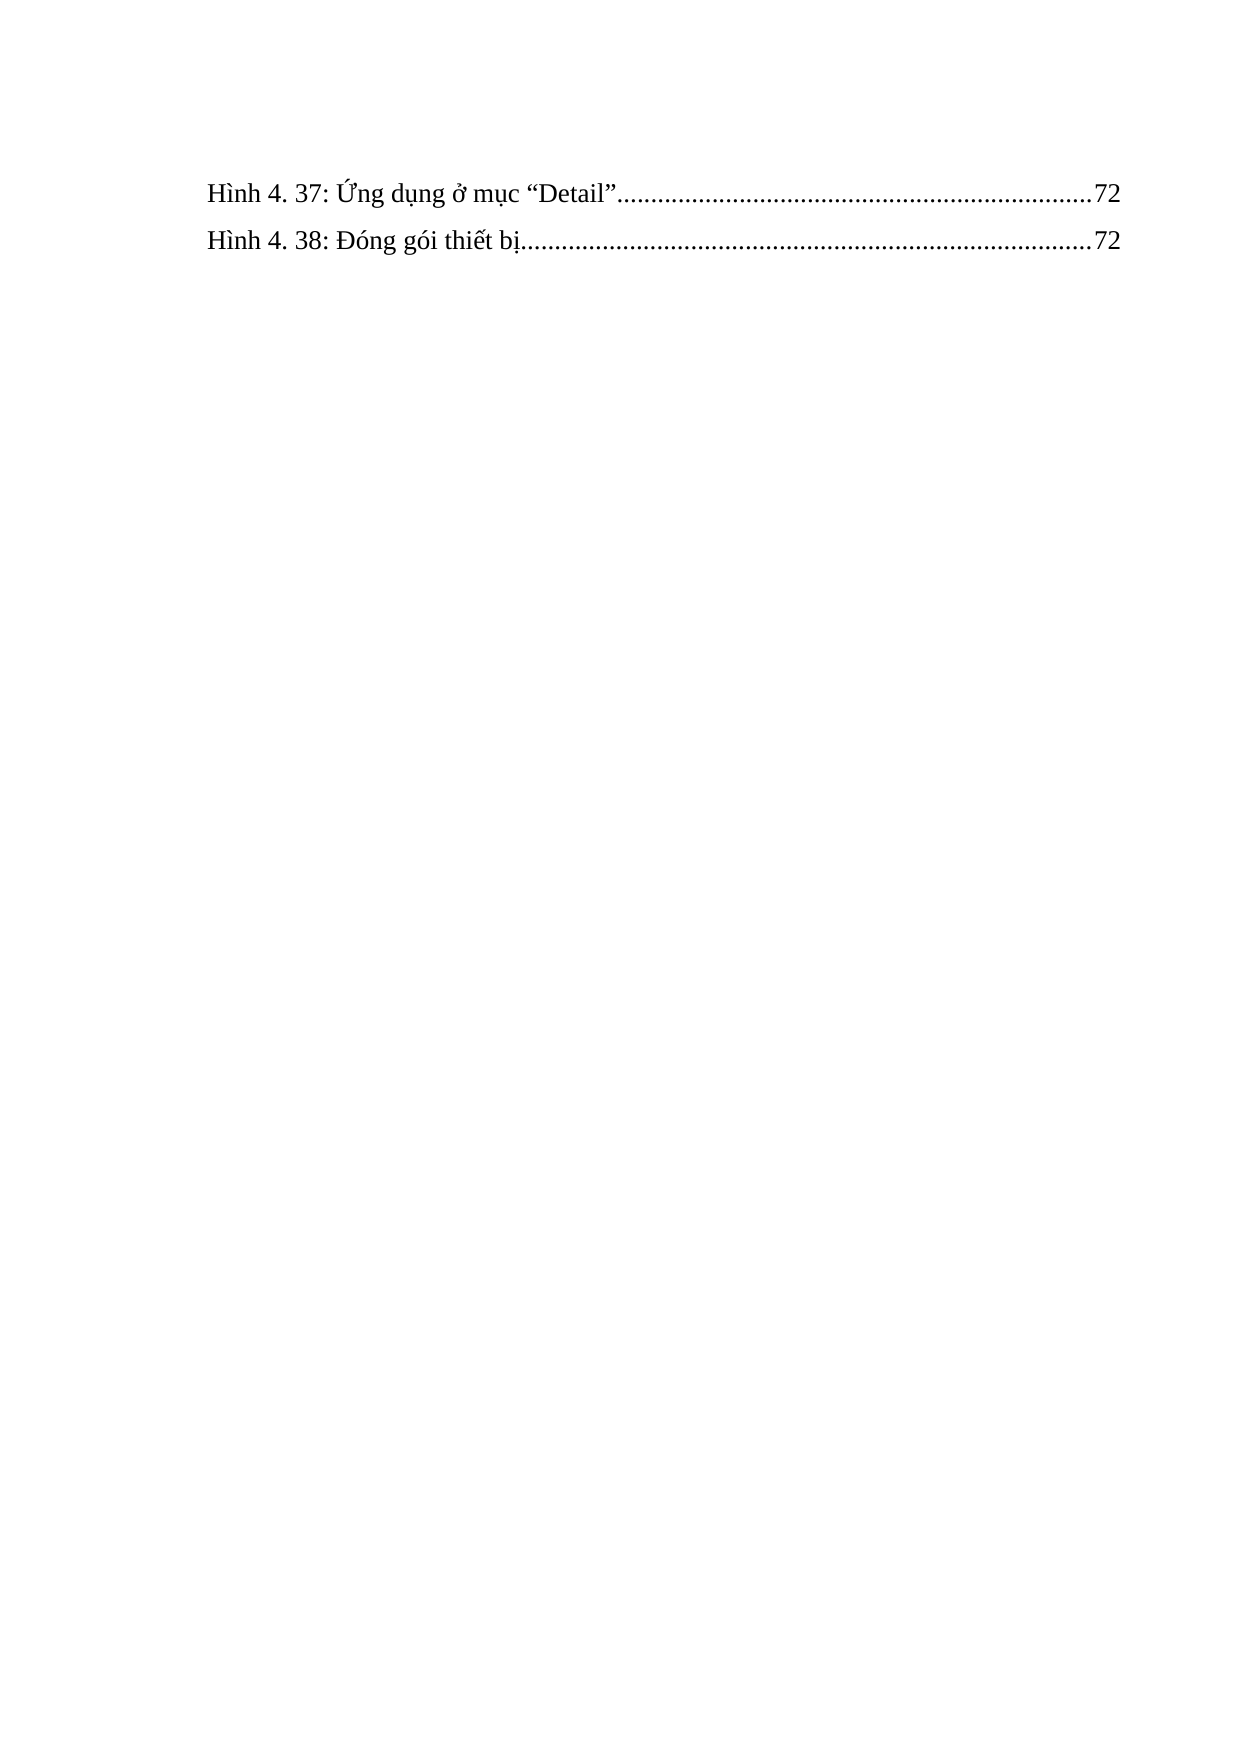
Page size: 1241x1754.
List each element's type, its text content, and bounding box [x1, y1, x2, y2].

text Hình 4. 37: Ứng dụng ở mục “Detail” 72 [207, 177, 1122, 208]
text Hình 4. 38: Đóng gói thiết bị 72 [207, 224, 1122, 255]
